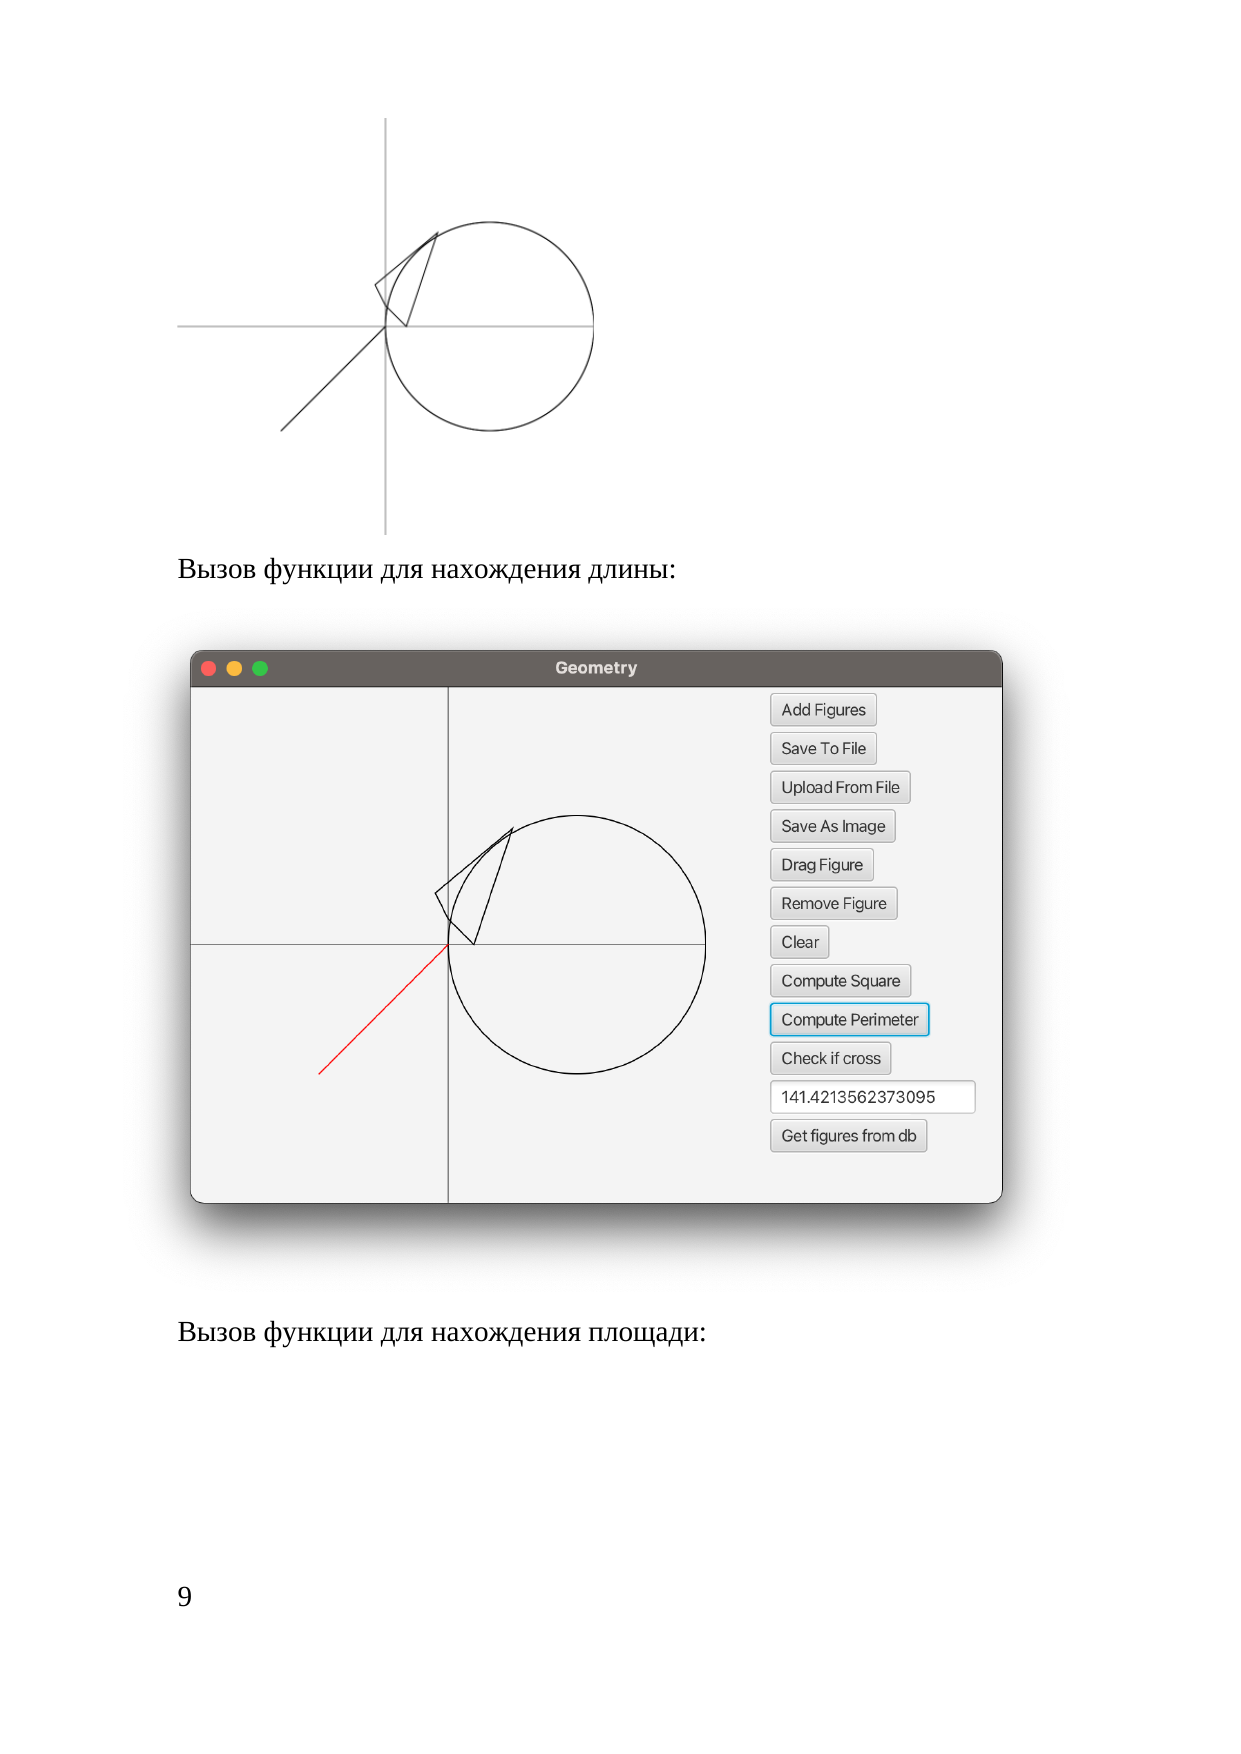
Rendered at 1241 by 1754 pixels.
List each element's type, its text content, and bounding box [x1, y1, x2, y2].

text Вызов функции для нахождения площади: [118, 1314, 1122, 1348]
picture [177, 118, 594, 535]
picture [118, 601, 1074, 1298]
text Вызов функции для нахождения длины: [118, 552, 1122, 585]
